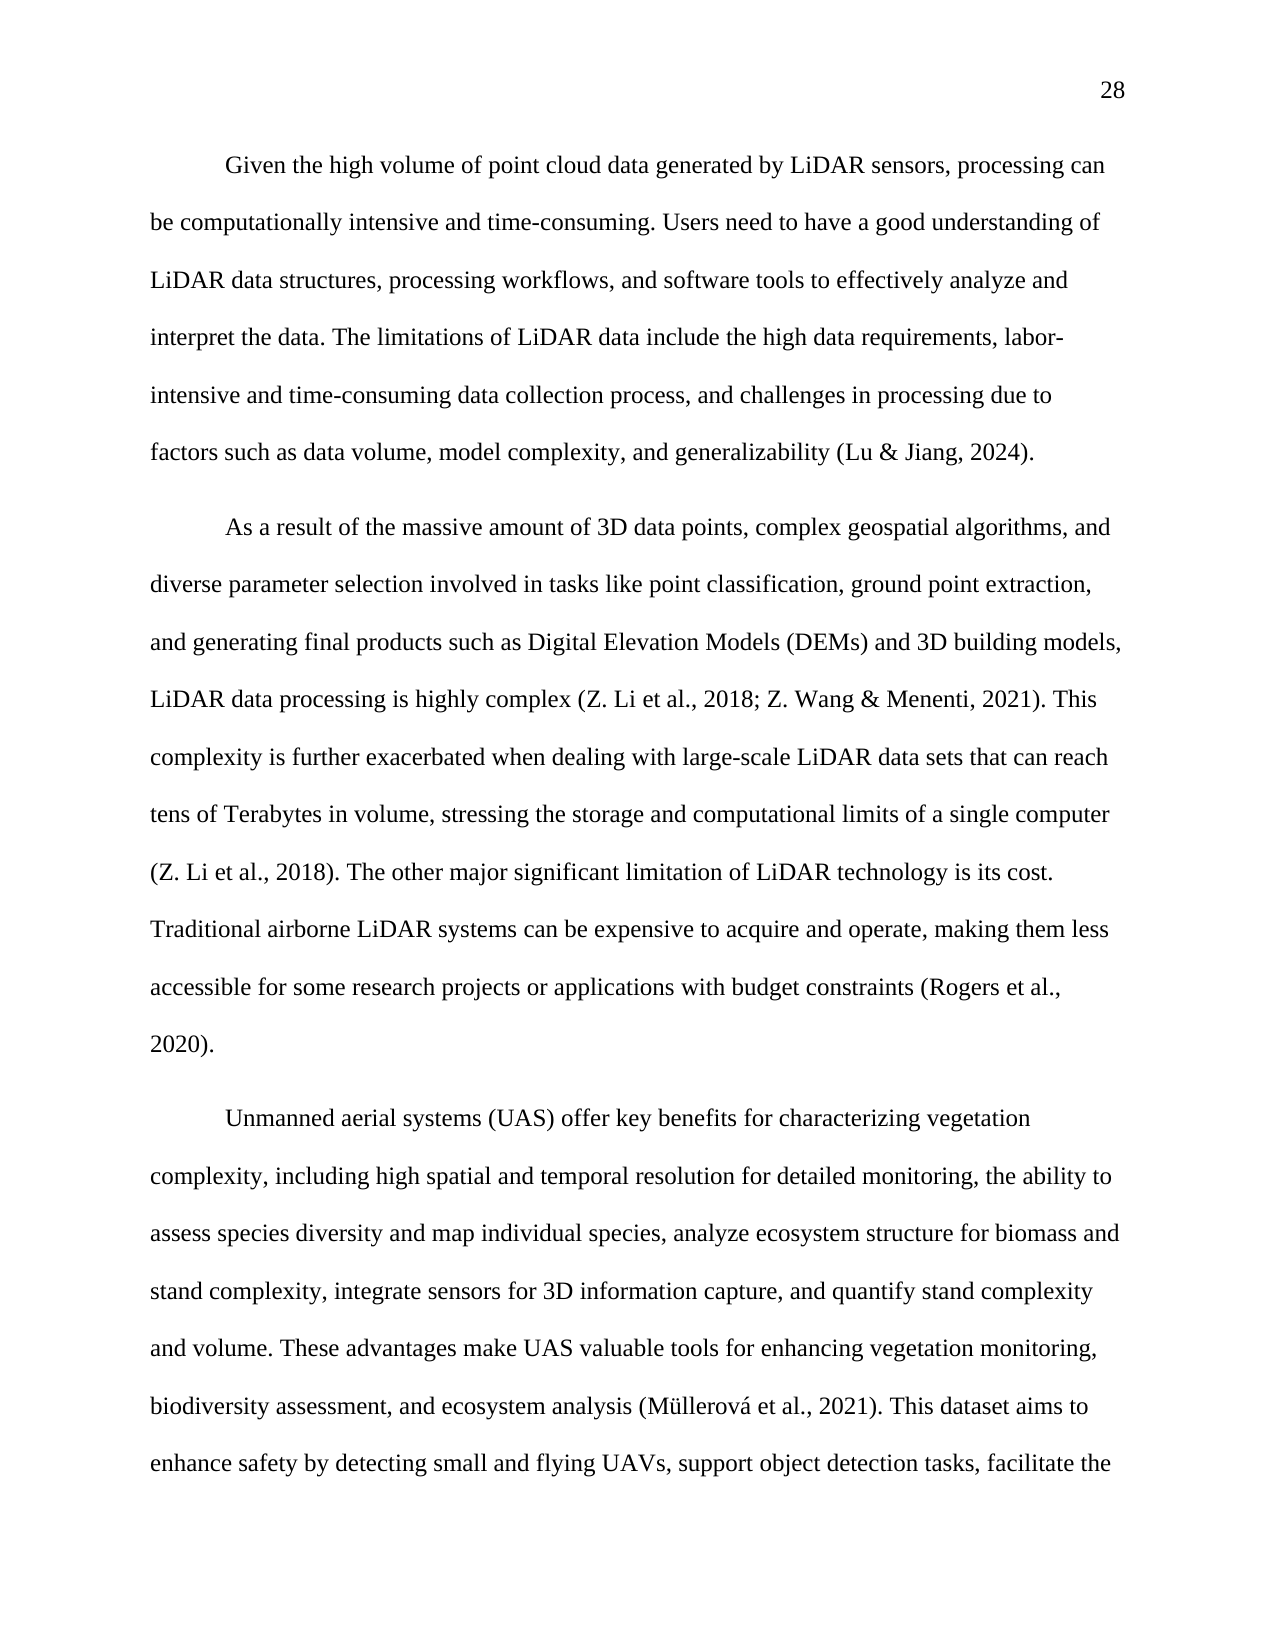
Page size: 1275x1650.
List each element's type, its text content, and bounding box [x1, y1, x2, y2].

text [150, 1103, 1125, 1477]
text As a result of the massive amount of 3D data points, complex geospatial algorithms, and diverse parameter selection involved in tasks like point classification, ground point extraction, and generating final products such as Digital Elevation Models (DEMs) and 3D building models, LiDAR data processing is highly complex (Z. Li et al., 2018; Z. Wang & Menenti, 2021). This complexity is further exacerbated when dealing with large-scale LiDAR data sets that can reach tens of Terabytes in volume, stressing the storage and computational limits of a single computer (Z. Li et al., 2018). The other major significant limitation of LiDAR technology is its cost. Traditional airborne LiDAR systems can be expensive to acquire and operate, making them less accessible for some research projects or applications with budget constraints (Rogers et al., 2020). [150, 512, 1125, 1058]
text Given the high volume of point cloud data generated by LiDAR sensors, processing can be computationally intensive and time-consuming. Users need to have a good understanding of LiDAR data structures, processing workflows, and software tools to effectively analyze and interpret the data. The limitations of LiDAR data include the high data requirements, labor-intensive and time-consuming data collection process, and challenges in processing due to factors such as data volume, model complexity, and generalizability (Lu & Jiang, 2024). [150, 150, 1125, 466]
